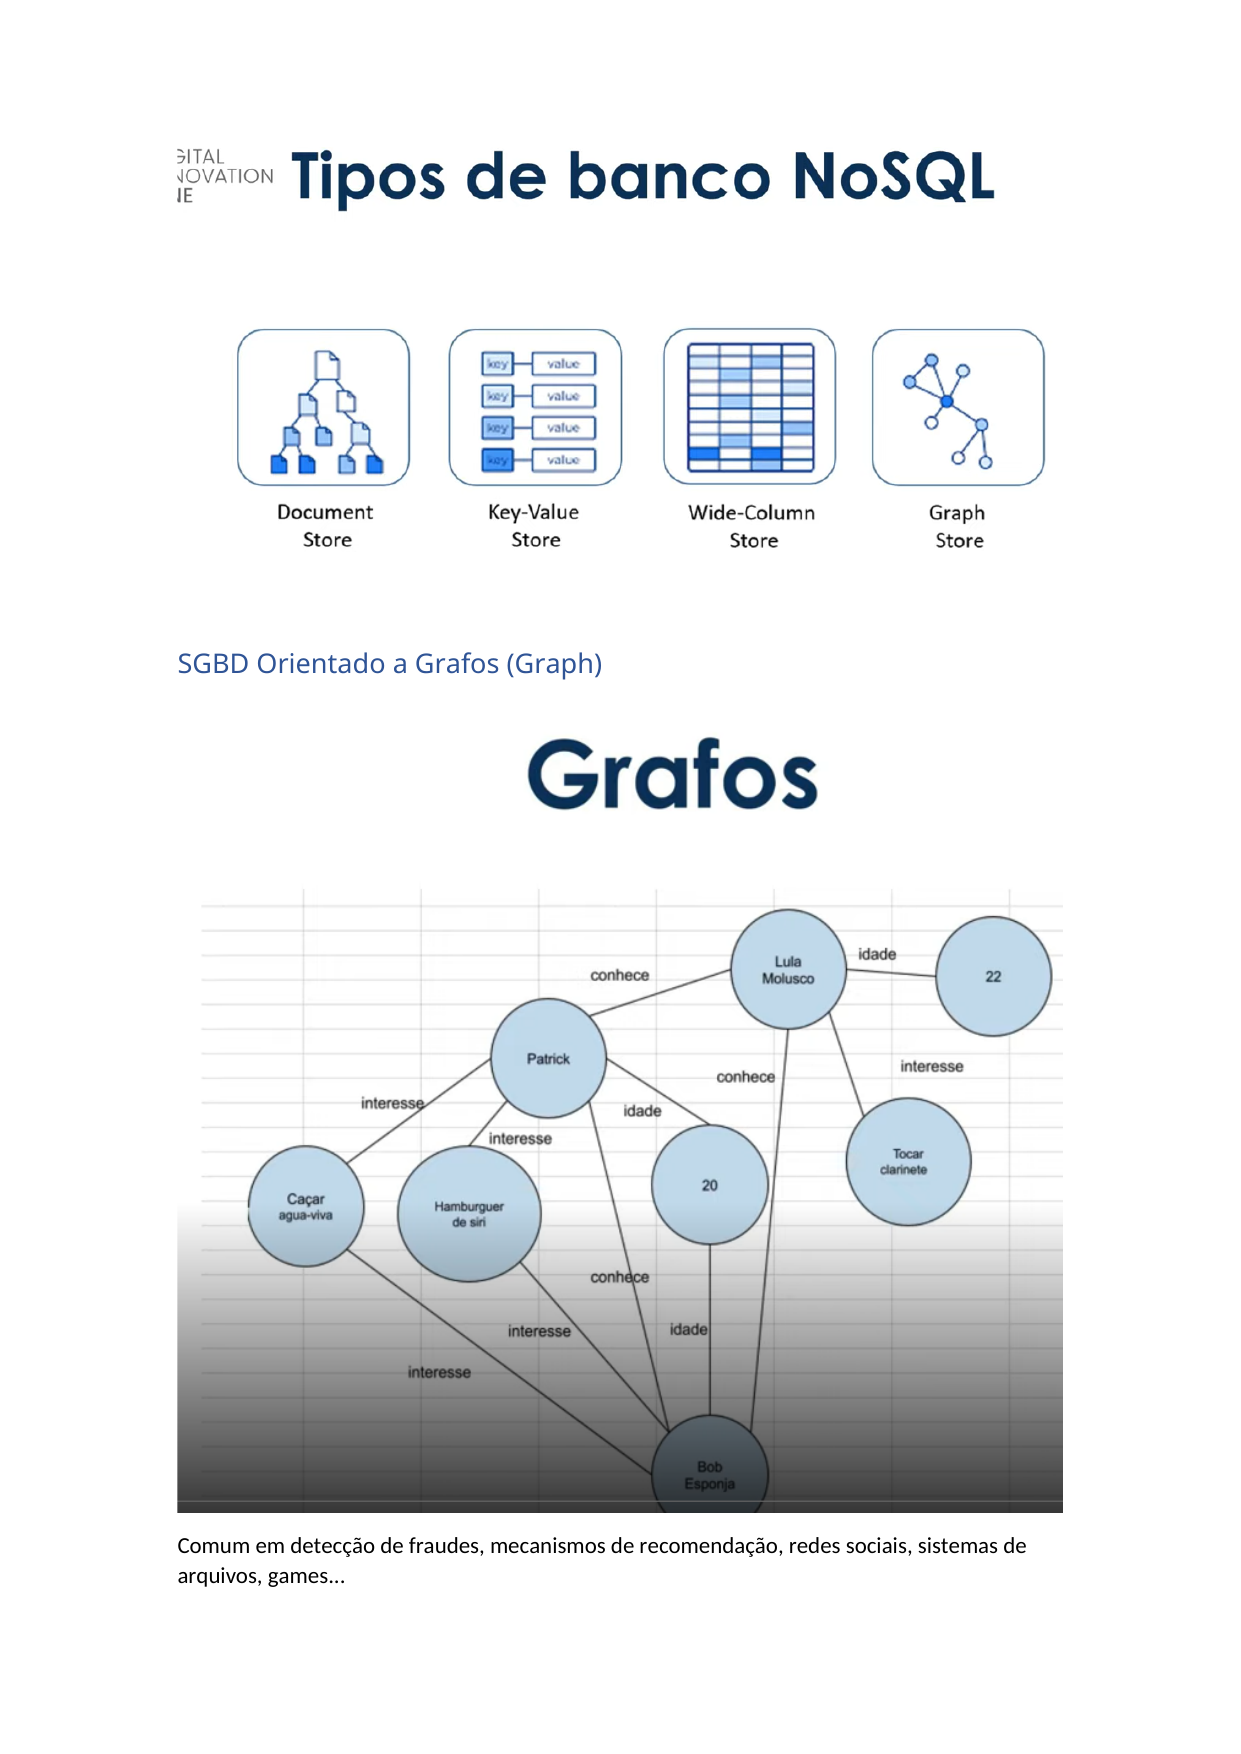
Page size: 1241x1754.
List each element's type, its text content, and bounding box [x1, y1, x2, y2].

text Comum em detecção de fraudes, mecanismos de recomendação, redes sociais, sistemas de arquivos, games... [177, 1531, 1063, 1589]
picture [177, 731, 1063, 1513]
picture [177, 147, 1063, 579]
subtitle SGBD Orientado a Grafos (Graph) [177, 645, 1063, 682]
